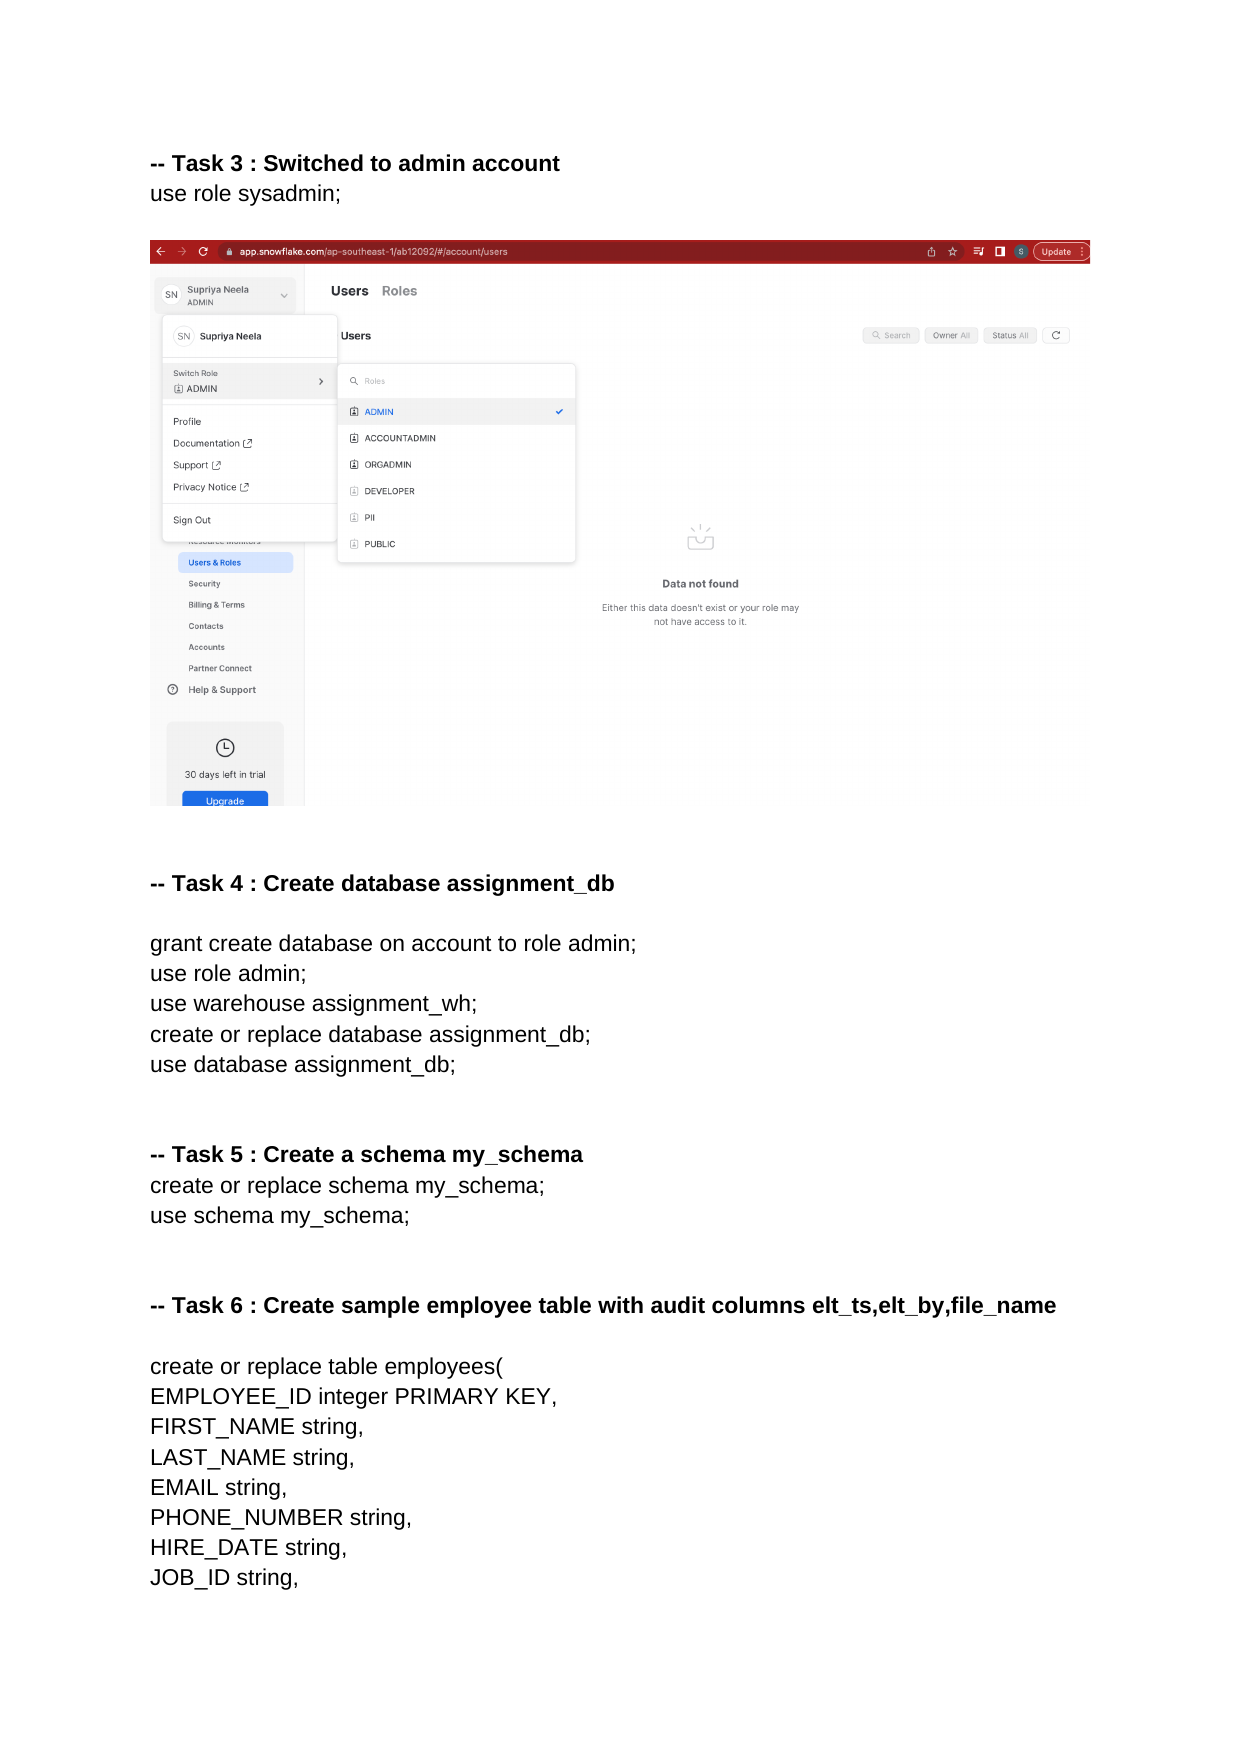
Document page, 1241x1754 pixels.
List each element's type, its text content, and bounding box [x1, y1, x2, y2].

text use warehouse assignment_wh; [150, 990, 1090, 1017]
text -- Task 3 : Switched to admin account [150, 150, 1090, 176]
text use database assignment_db; [150, 1051, 1090, 1077]
text FIRST_NAME string, [150, 1413, 1090, 1439]
text -- Task 4 : Create database assignment_db [150, 869, 1090, 896]
text grant create database on account to role admin; [150, 930, 1090, 956]
text LAST_NAME string, [150, 1443, 1090, 1470]
text create or replace table employees( [150, 1353, 1090, 1379]
text create or replace database assignment_db; [150, 1021, 1090, 1047]
text JOB_ID string, [150, 1564, 1090, 1591]
text -- Task 5 : Create a schema my_schema [150, 1141, 1090, 1168]
text use role sysadmin; [150, 180, 1090, 207]
text create or replace schema my_schema; [150, 1172, 1090, 1198]
text PHONE_NUMBER string, [150, 1504, 1090, 1530]
text use role admin; [150, 960, 1090, 986]
picture [150, 240, 1091, 806]
text EMAIL string, [150, 1474, 1090, 1500]
text EMPLOYEE_ID integer PRIMARY KEY, [150, 1383, 1090, 1409]
text use schema my_schema; [150, 1202, 1090, 1228]
text HIRE_DATE string, [150, 1534, 1090, 1560]
text -- Task 6 : Create sample employee table with audit columns elt_ts,elt_by,file_name [150, 1292, 1090, 1319]
